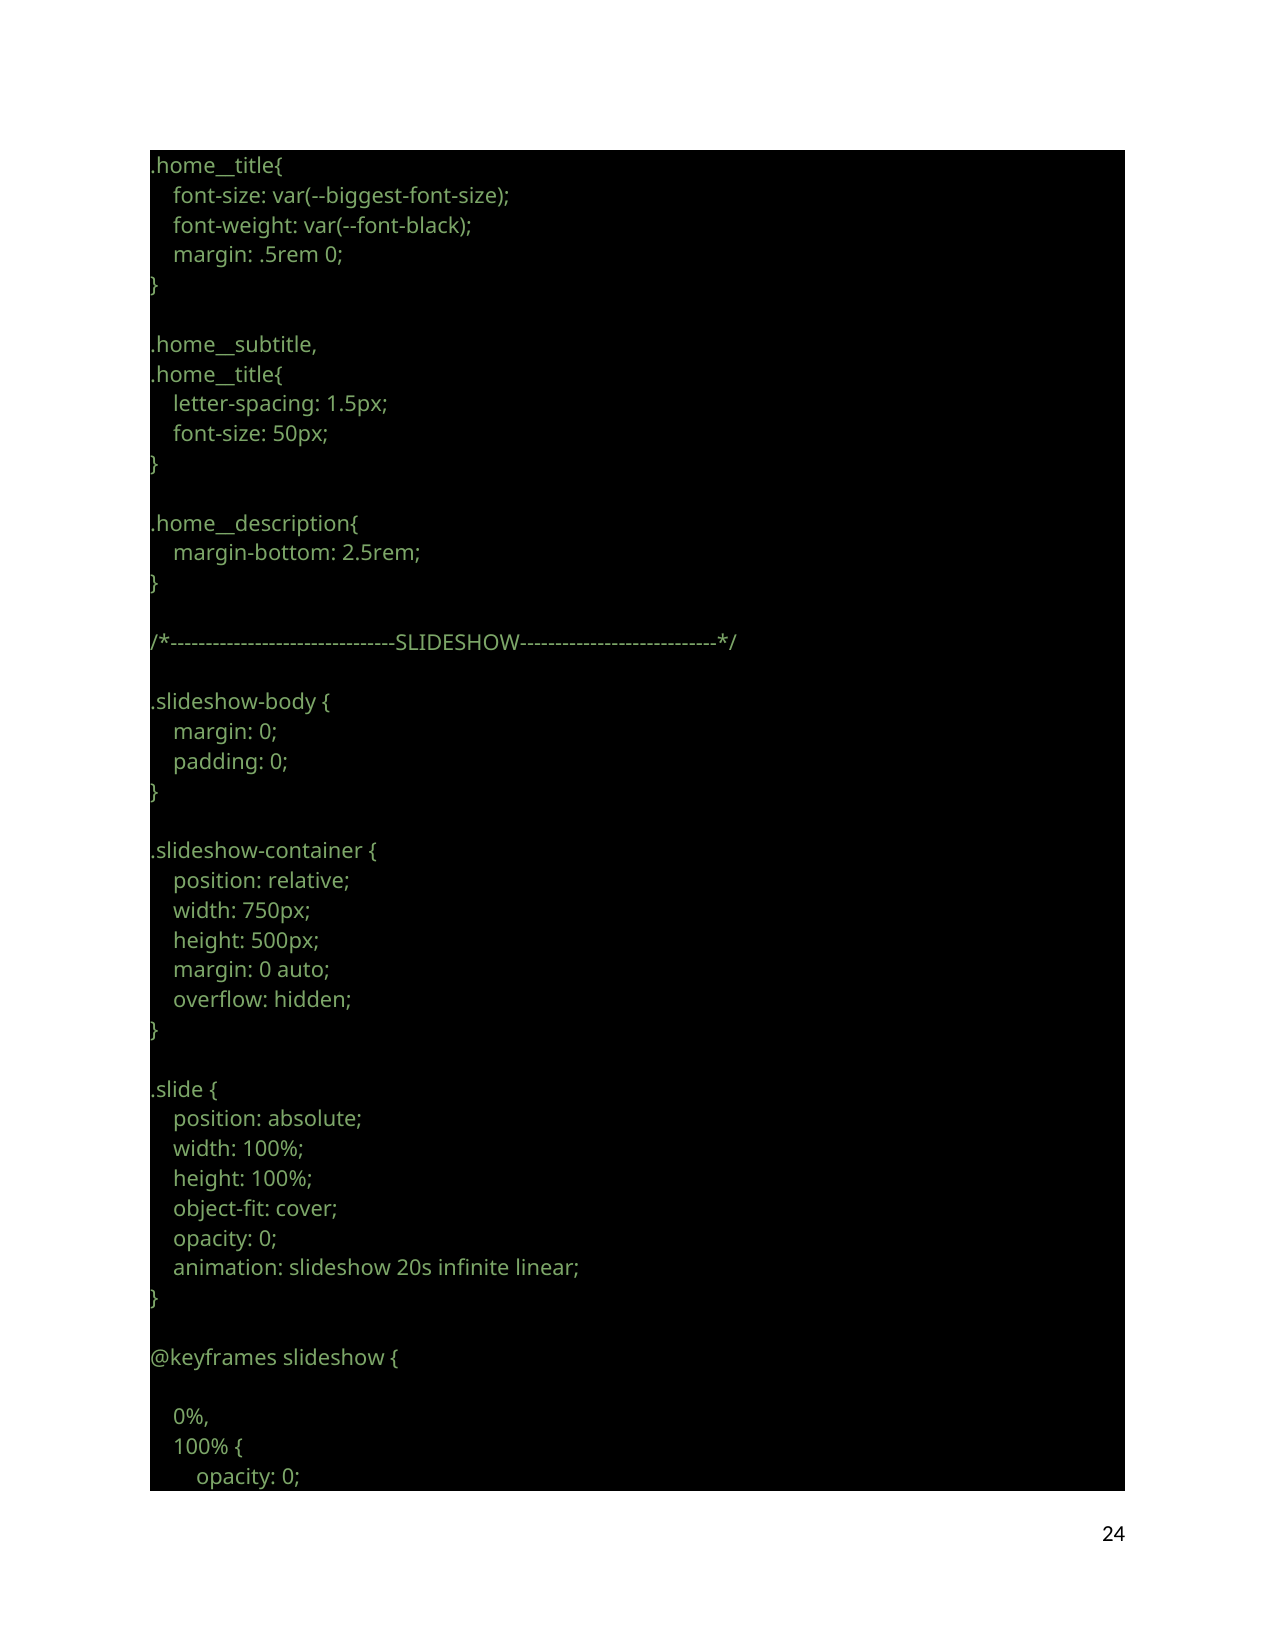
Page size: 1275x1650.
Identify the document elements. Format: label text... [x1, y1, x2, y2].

text .home__subtitle, [150, 329, 1125, 358]
text animation: slideshow 20s infinite linear; [150, 1252, 1125, 1282]
text } [150, 269, 1125, 299]
text margin: .5rem 0; [150, 239, 1125, 269]
text } [150, 448, 1125, 478]
text /*--------------------------------SLIDESHOW----------------------------*/ [150, 627, 1125, 656]
text object-fit: cover; [150, 1193, 1125, 1222]
text } [150, 1282, 1125, 1312]
text margin: 0 auto; [150, 954, 1125, 984]
text font-weight: var(--font-black); [150, 209, 1125, 239]
text } [150, 776, 1125, 805]
text .home__title{ [150, 358, 1125, 388]
text @keyframes slideshow { [150, 1342, 1125, 1371]
text .home__title{ [150, 150, 1125, 180]
text 100% { [150, 1431, 1125, 1461]
text margin: 0; [150, 716, 1125, 746]
text font-size: 50px; [150, 418, 1125, 448]
text width: 100%; [150, 1133, 1125, 1163]
text position: absolute; [150, 1103, 1125, 1133]
text letter-spacing: 1.5px; [150, 388, 1125, 418]
text position: relative; [150, 865, 1125, 895]
text .slideshow-body { [150, 686, 1125, 716]
text height: 500px; [150, 924, 1125, 954]
text font-size: var(--biggest-font-size); [150, 180, 1125, 209]
text width: 750px; [150, 895, 1125, 924]
text } [150, 567, 1125, 597]
text padding: 0; [150, 746, 1125, 776]
text opacity: 0; [150, 1461, 1125, 1491]
text 0%, [150, 1401, 1125, 1431]
text opacity: 0; [150, 1222, 1125, 1252]
text .slide { [150, 1073, 1125, 1103]
text } [150, 1014, 1125, 1044]
text .slideshow-container { [150, 835, 1125, 865]
text height: 100%; [150, 1163, 1125, 1193]
text .home__description{ [150, 507, 1125, 537]
text margin-bottom: 2.5rem; [150, 537, 1125, 567]
text overflow: hidden; [150, 984, 1125, 1014]
